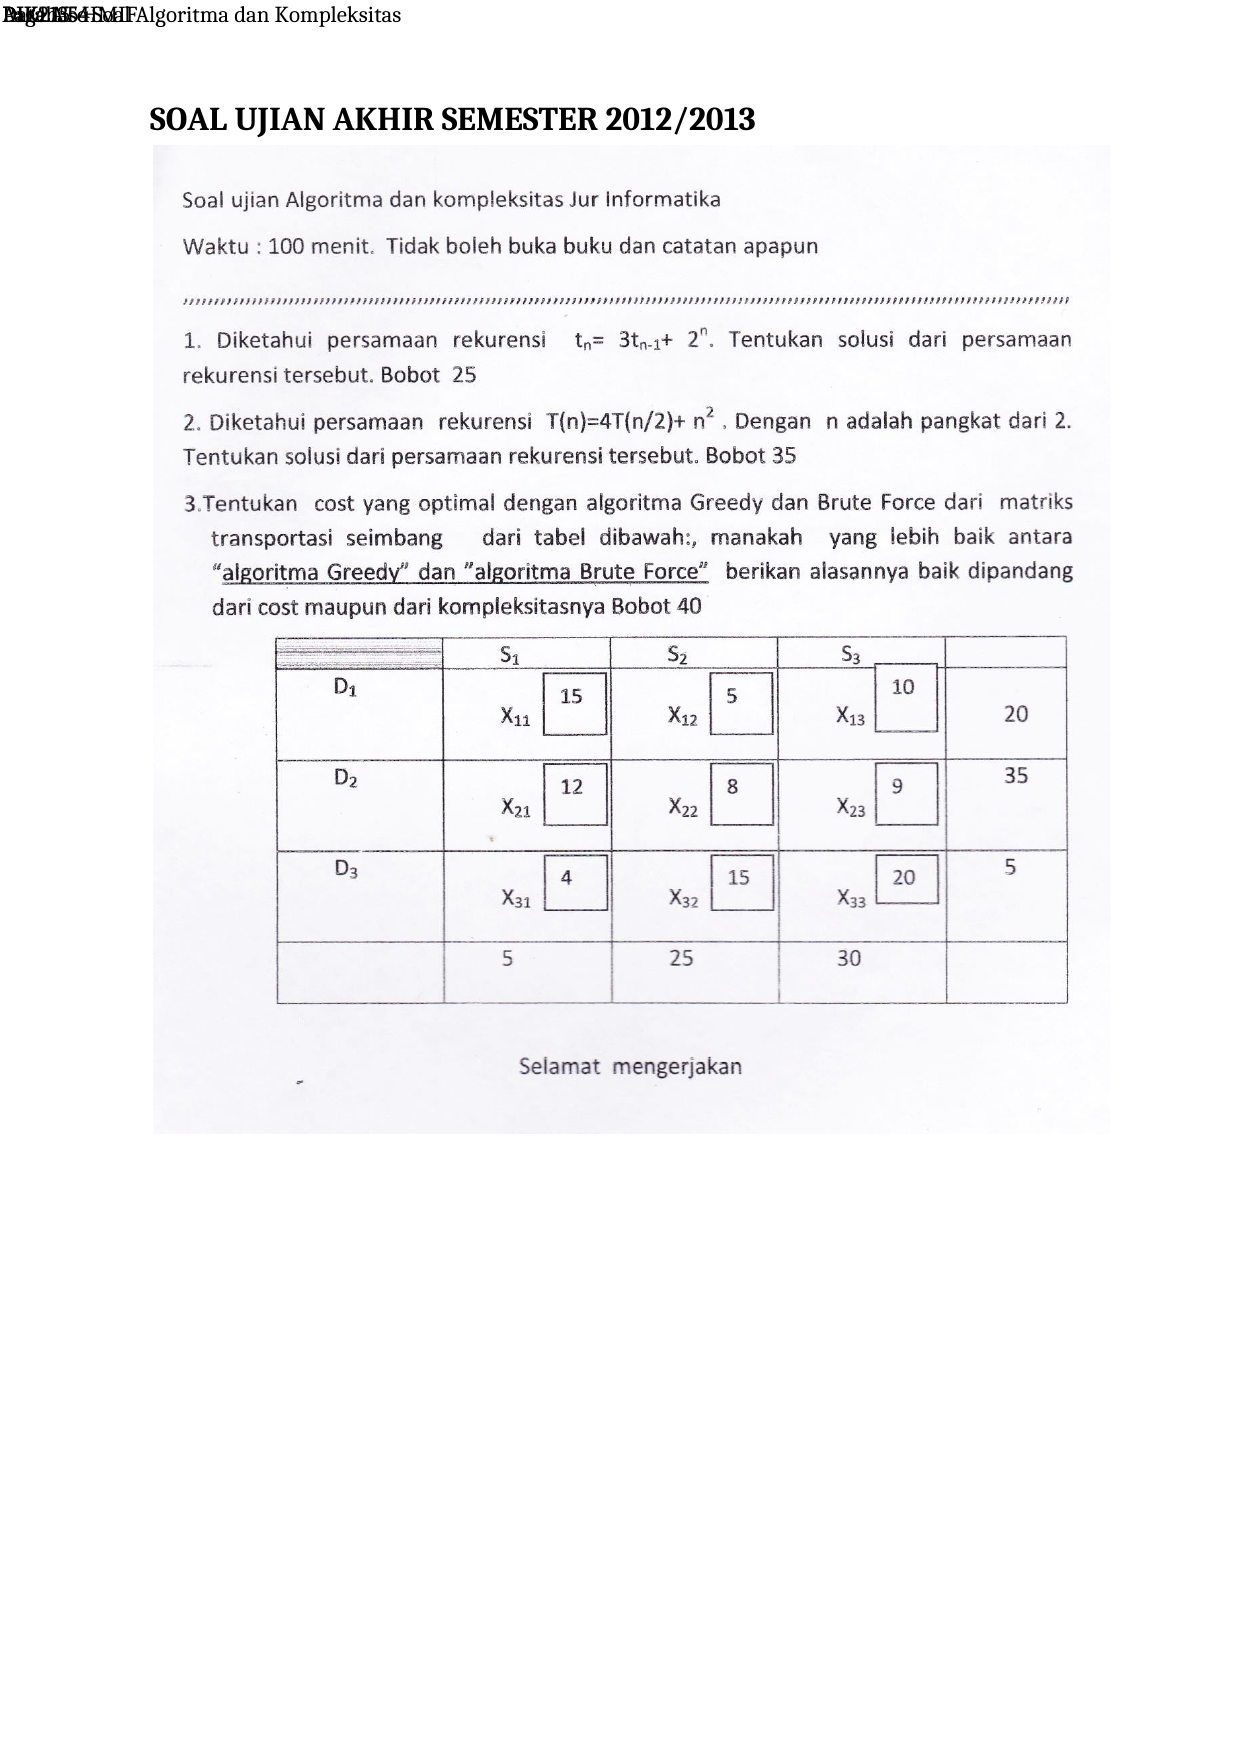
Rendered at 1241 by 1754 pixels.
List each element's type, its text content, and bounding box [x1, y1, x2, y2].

text SOAL UJIAN AKHIR SEMESTER 2012/2013 [150, 100, 1140, 138]
picture [153, 145, 1111, 1134]
